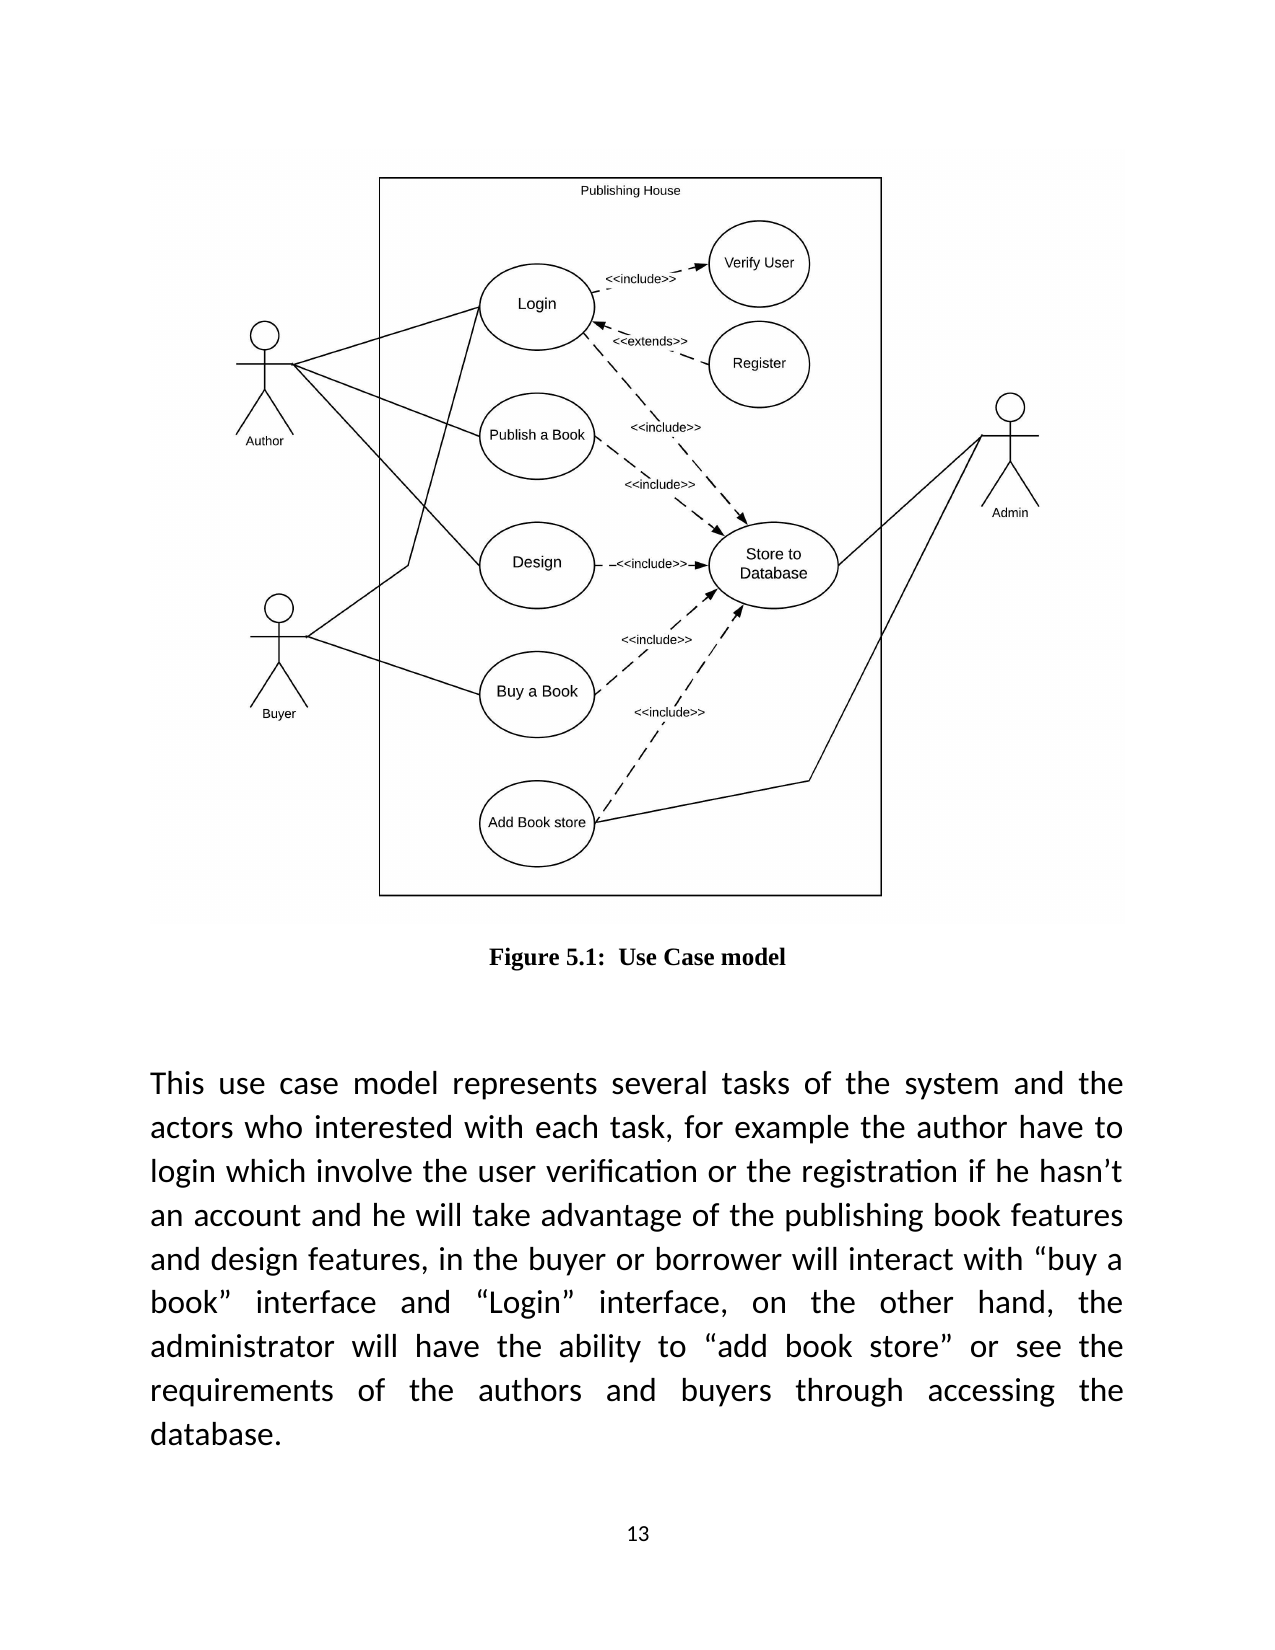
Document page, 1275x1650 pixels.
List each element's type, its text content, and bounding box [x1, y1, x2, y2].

text Figure 5.1: Use Case model [150, 942, 1125, 971]
picture [150, 149, 1125, 924]
text This use case model represents several tasks of the system and the actors who interested with each task, for example the author have to login which involve the user verification or the registration if he hasn’t an account and he will take advantage of the publishing book features and design features, in the buyer or borrower will interact with “buy a book” interface and “Login” interface, on the other hand, the administrator will have the ability to “add book store” or see the requirements of the authors and buyers through accessing the database. [150, 1062, 1125, 1454]
